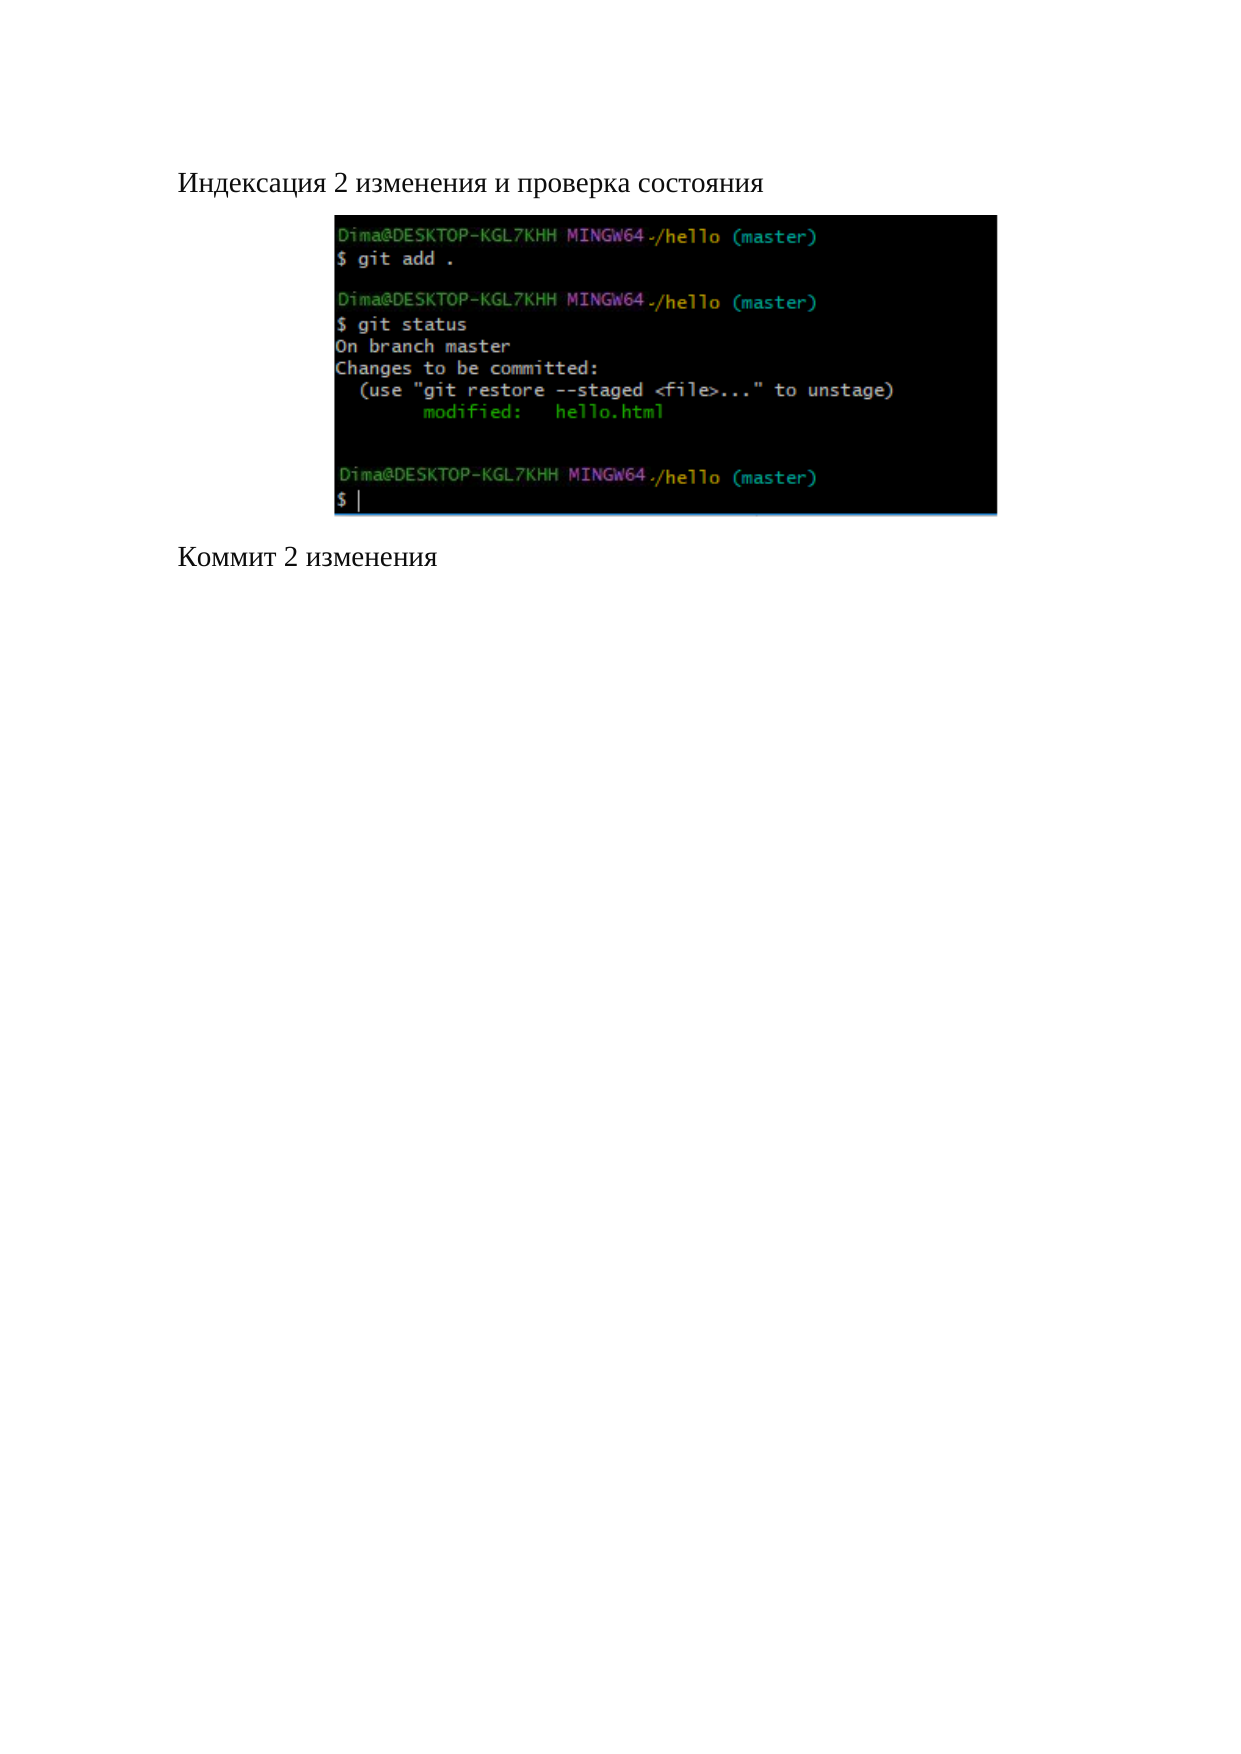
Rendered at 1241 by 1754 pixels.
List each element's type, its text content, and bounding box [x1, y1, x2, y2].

text Индексация 2 изменения и проверка состояния [177, 165, 1152, 198]
picture [330, 215, 999, 520]
text Коммит 2 изменения [177, 539, 1152, 572]
